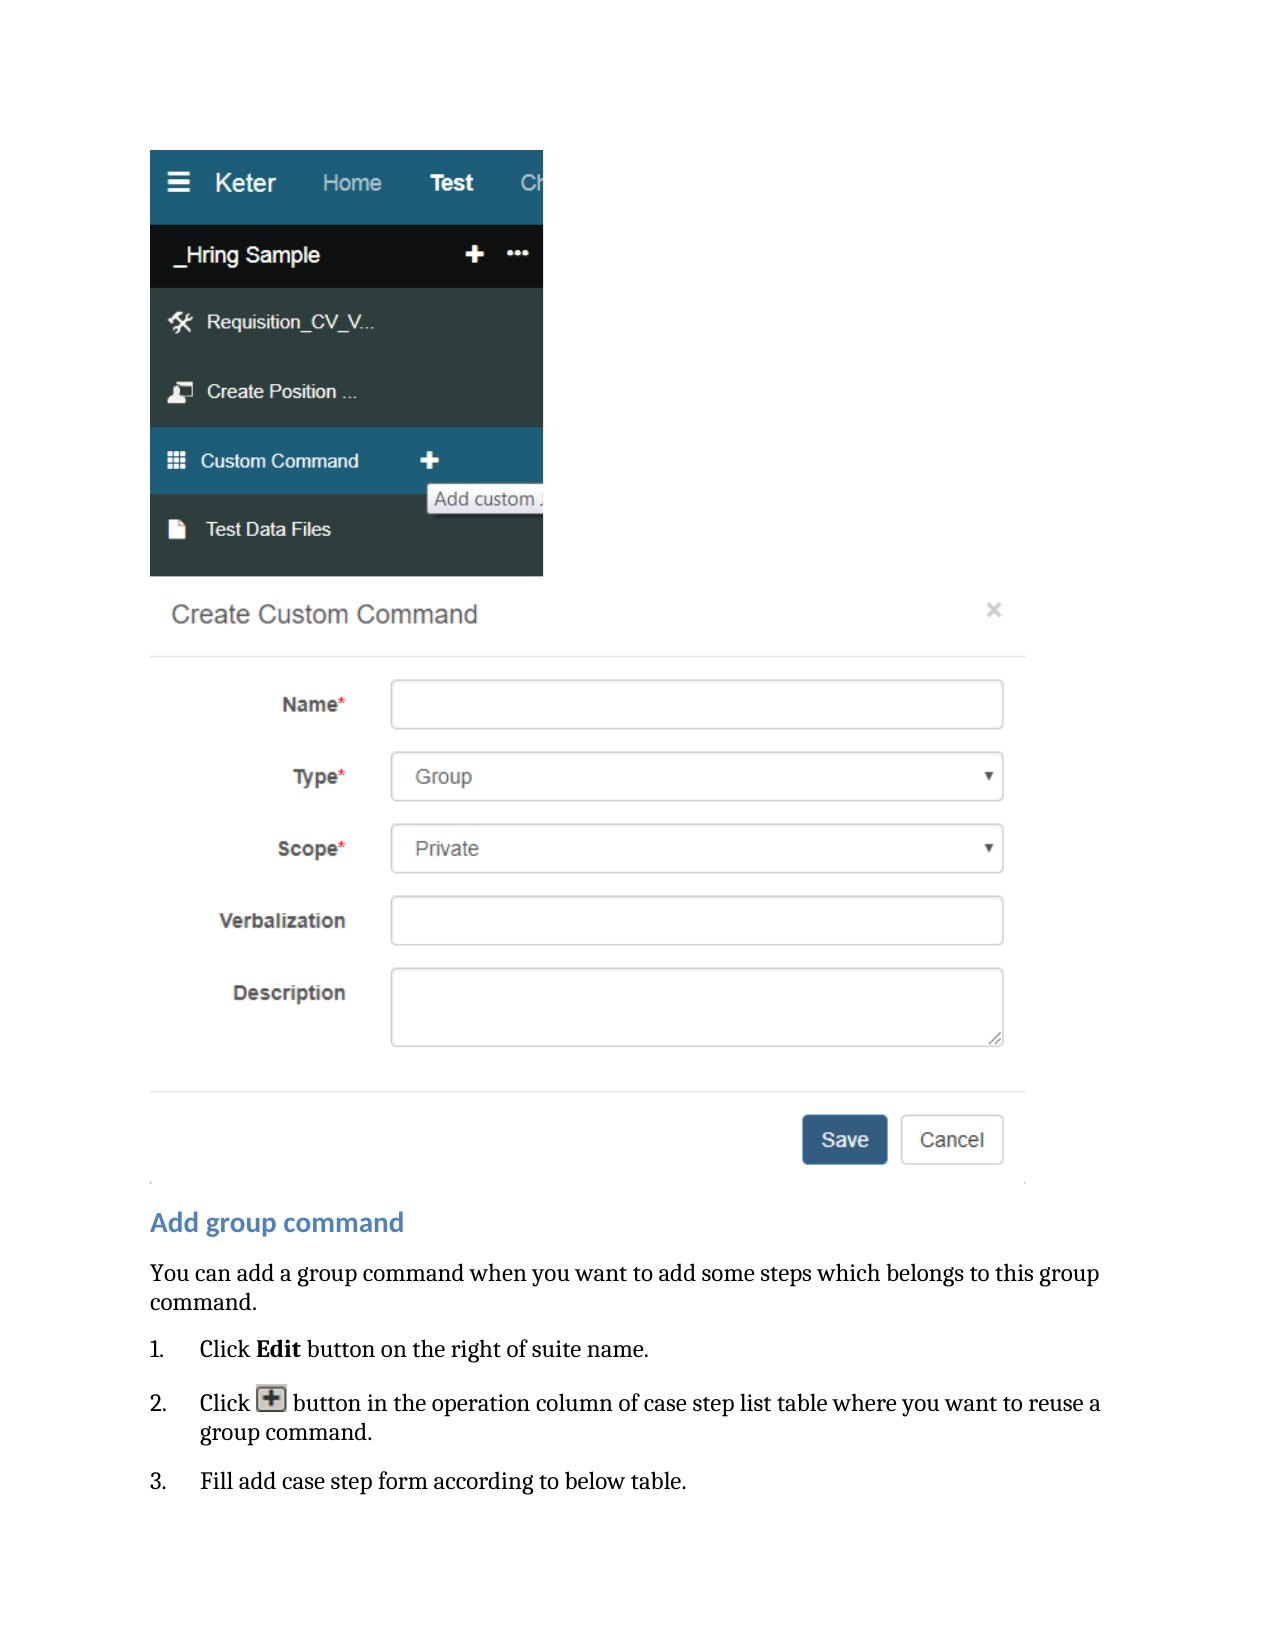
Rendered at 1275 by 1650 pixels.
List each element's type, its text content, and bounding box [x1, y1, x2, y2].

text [150, 150, 1125, 1184]
list Fill add case step form according to below table. [150, 1467, 1125, 1496]
picture [150, 150, 544, 579]
picture [255, 1384, 288, 1412]
list Click button in the operation column of case step list table where you want to reuse a group command. [150, 1385, 1125, 1446]
subtitle Add group command [150, 1204, 1125, 1240]
picture [150, 584, 1025, 1184]
list Click Edit button on the right of suite name. [150, 1335, 1125, 1364]
text You can add a group command when you want to add some steps which belongs to this group command. [150, 1259, 1125, 1316]
